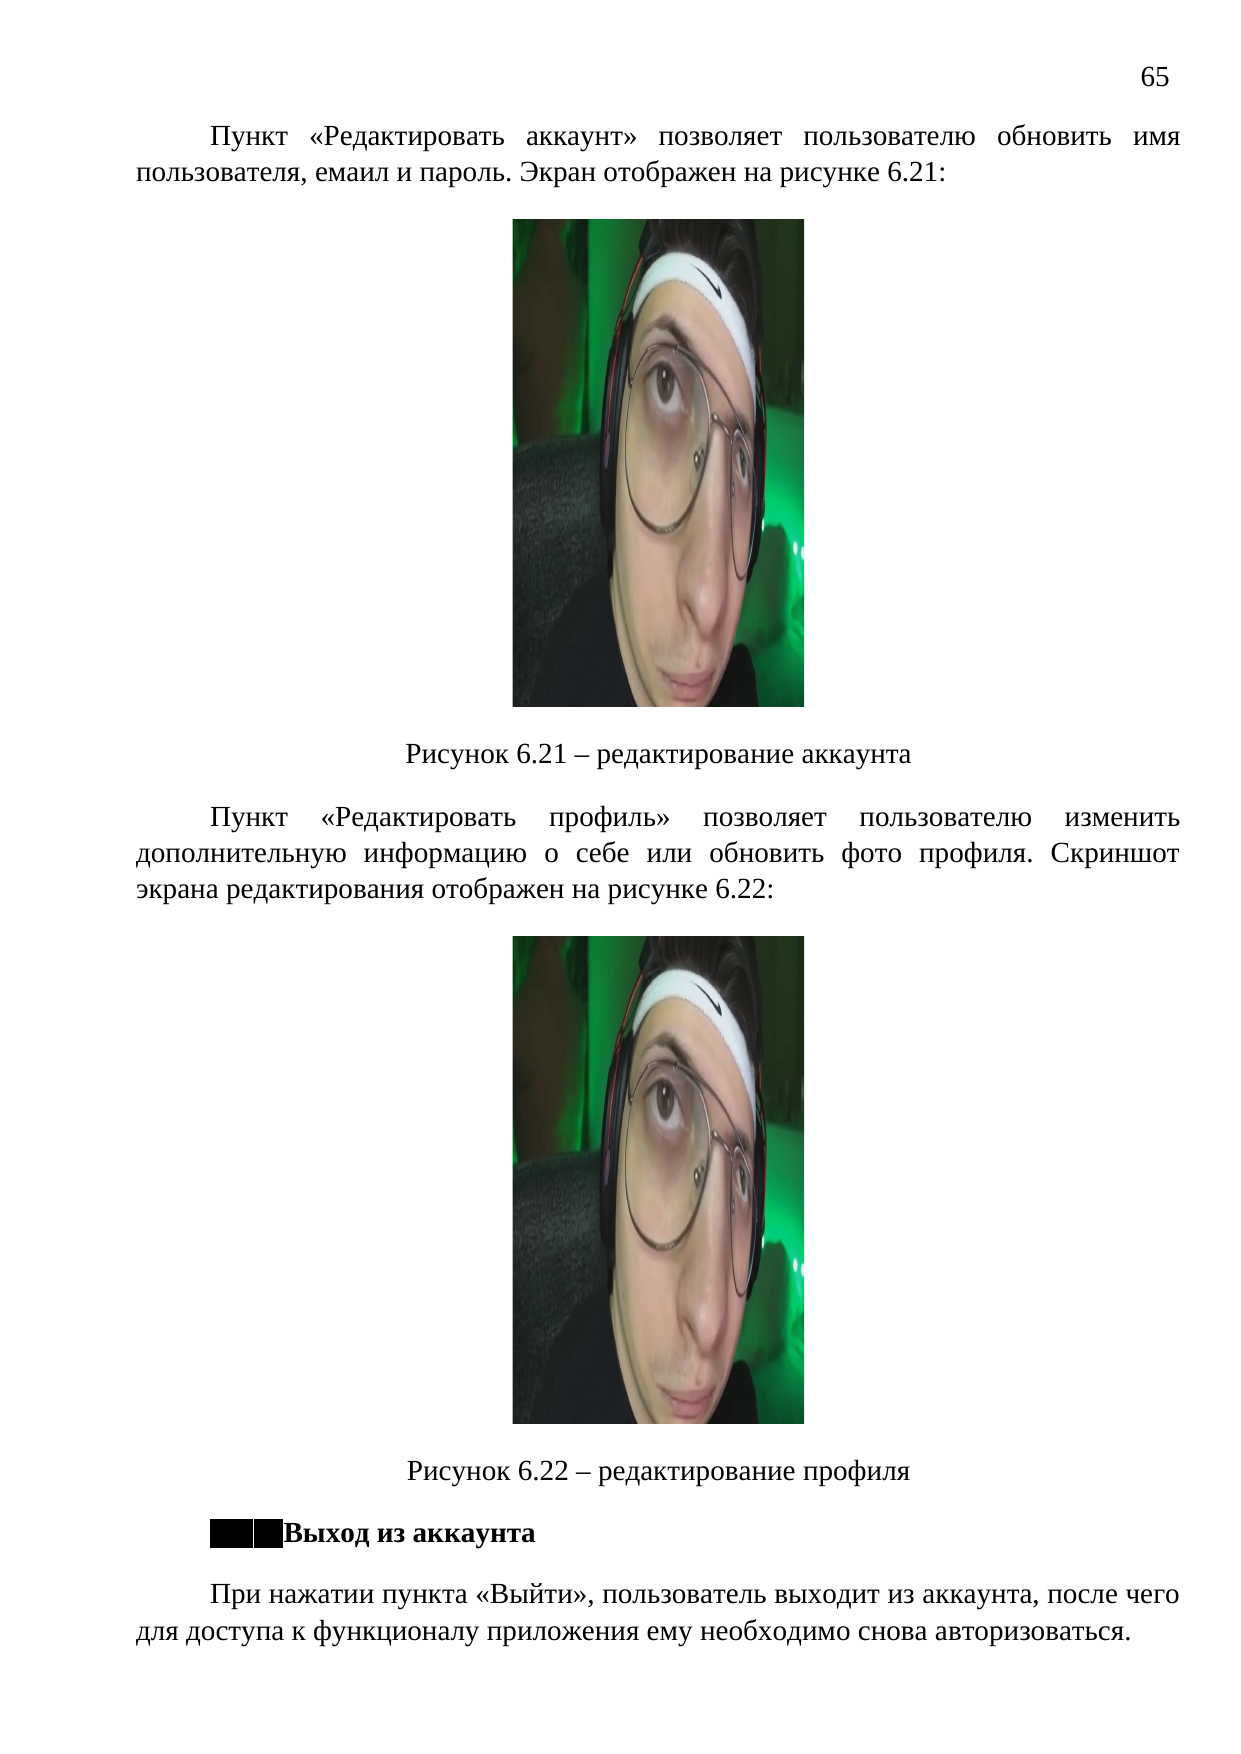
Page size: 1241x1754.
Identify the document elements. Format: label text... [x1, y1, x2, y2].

text Пункт «Редактировать аккаунт» позволяет пользователю обновить имя пользователя, емаил и пароль. Экран отображен на рисунке 6.21: [136, 118, 1181, 188]
text Пункт «Редактировать профиль» позволяет пользователю изменить дополнительную информацию о себе или обновить фото профиля. Скриншот экрана редактирования отображен на рисунке 6.22: [136, 799, 1181, 904]
text Рисунок 6.22 – редактирование профиля [136, 1453, 1181, 1486]
text Рисунок 6.21 – редактирование аккаунта [136, 736, 1181, 769]
picture [512, 936, 805, 1424]
text При нажатии пункта «Выйти», пользователь выходит из аккаунта, после чего для доступа к функционалу приложения ему необходимо снова авторизоваться. [136, 1576, 1181, 1646]
picture [512, 219, 805, 707]
text Выход из аккаунта [210, 1515, 1181, 1549]
